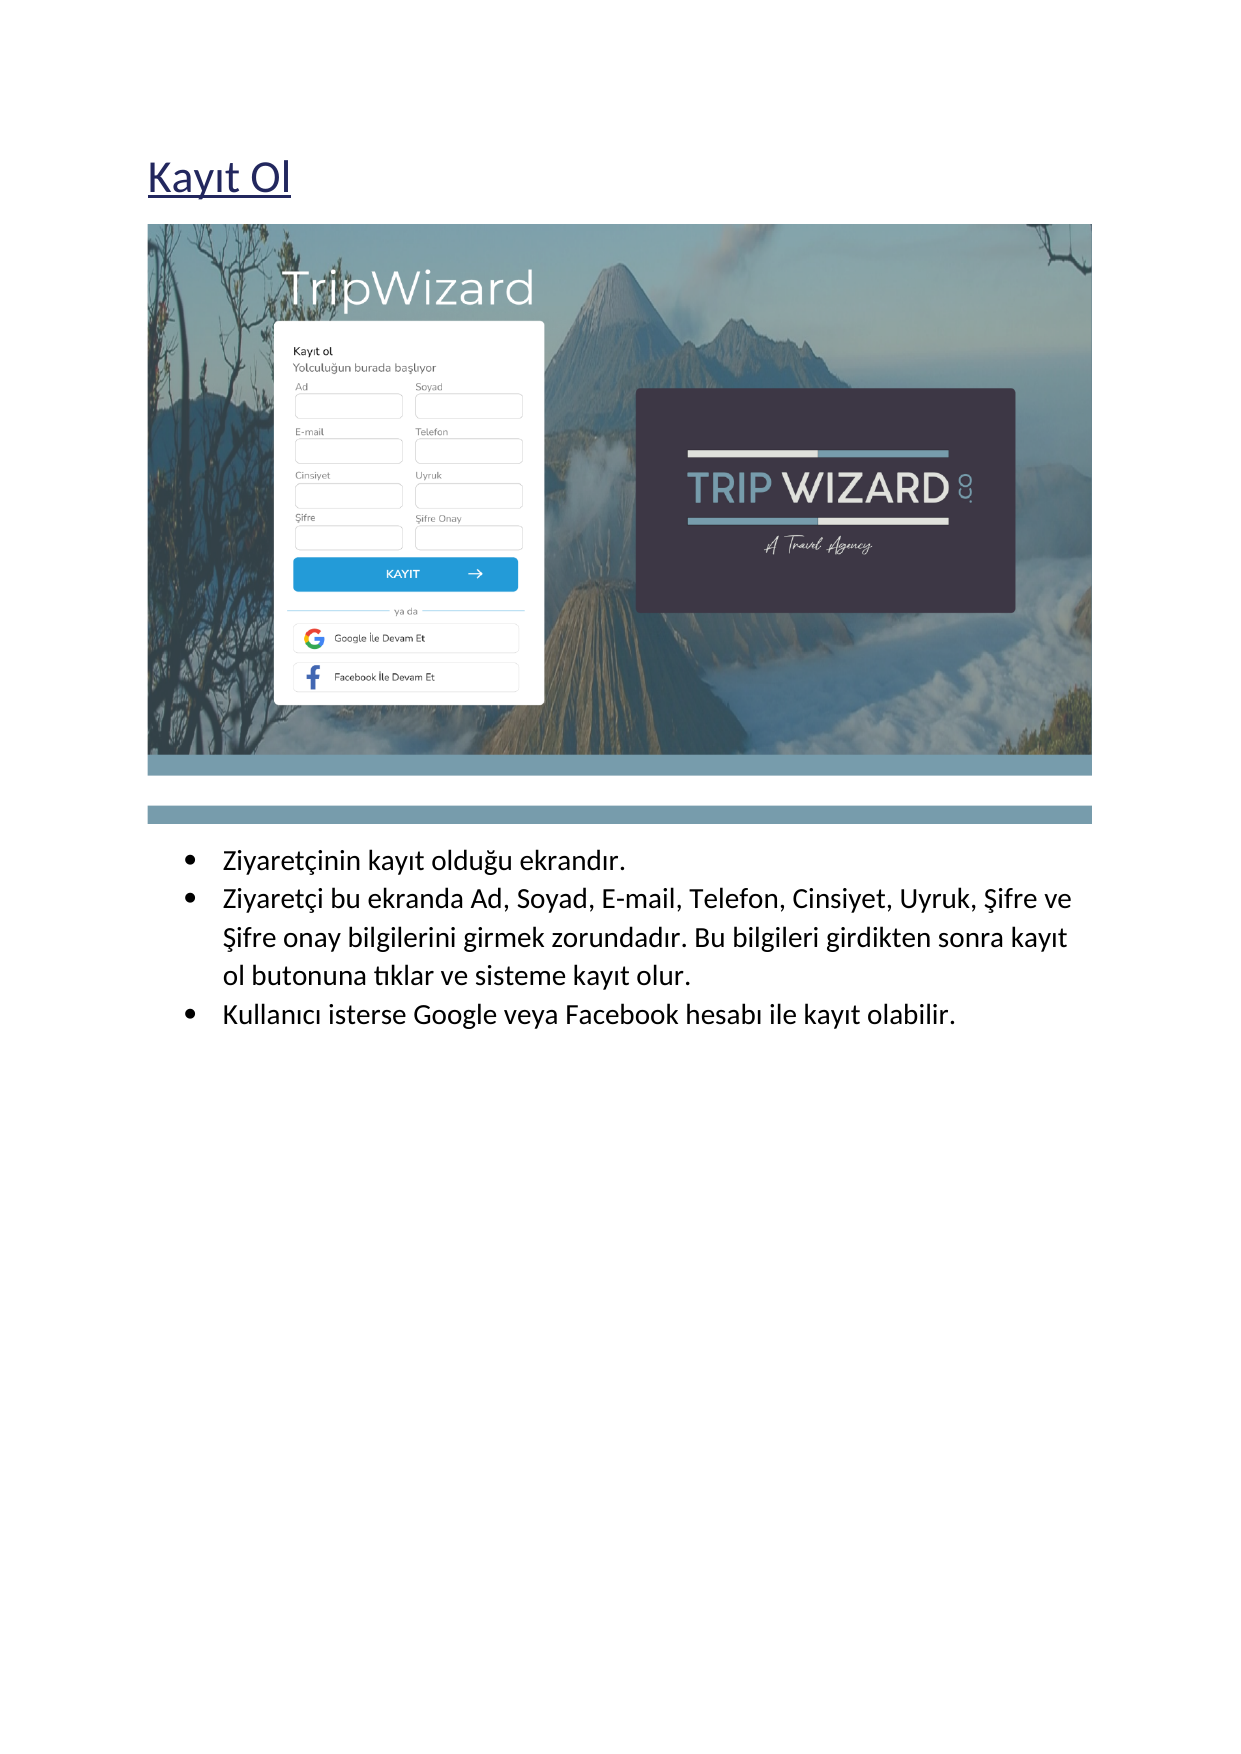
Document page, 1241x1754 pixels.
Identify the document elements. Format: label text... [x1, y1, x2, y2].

list Kullanıcı isterse Google veya Facebook hesabı ile kayıt olabilir. [185, 996, 1093, 1031]
text Kayıt Ol [148, 148, 1093, 203]
picture [147, 224, 1092, 824]
list Ziyaretçi bu ekranda Ad, Soyad, E-mail, Telefon, Cinsiyet, Uyruk, Şifre ve Şifre onay bilgilerini girmek zorundadır. Bu bilgileri girdikten sonra kayıt ol butonuna tıklar ve sisteme kayıt olur. [185, 881, 1093, 993]
list Ziyaretçinin kayıt olduğu ekrandır. [185, 842, 1093, 878]
